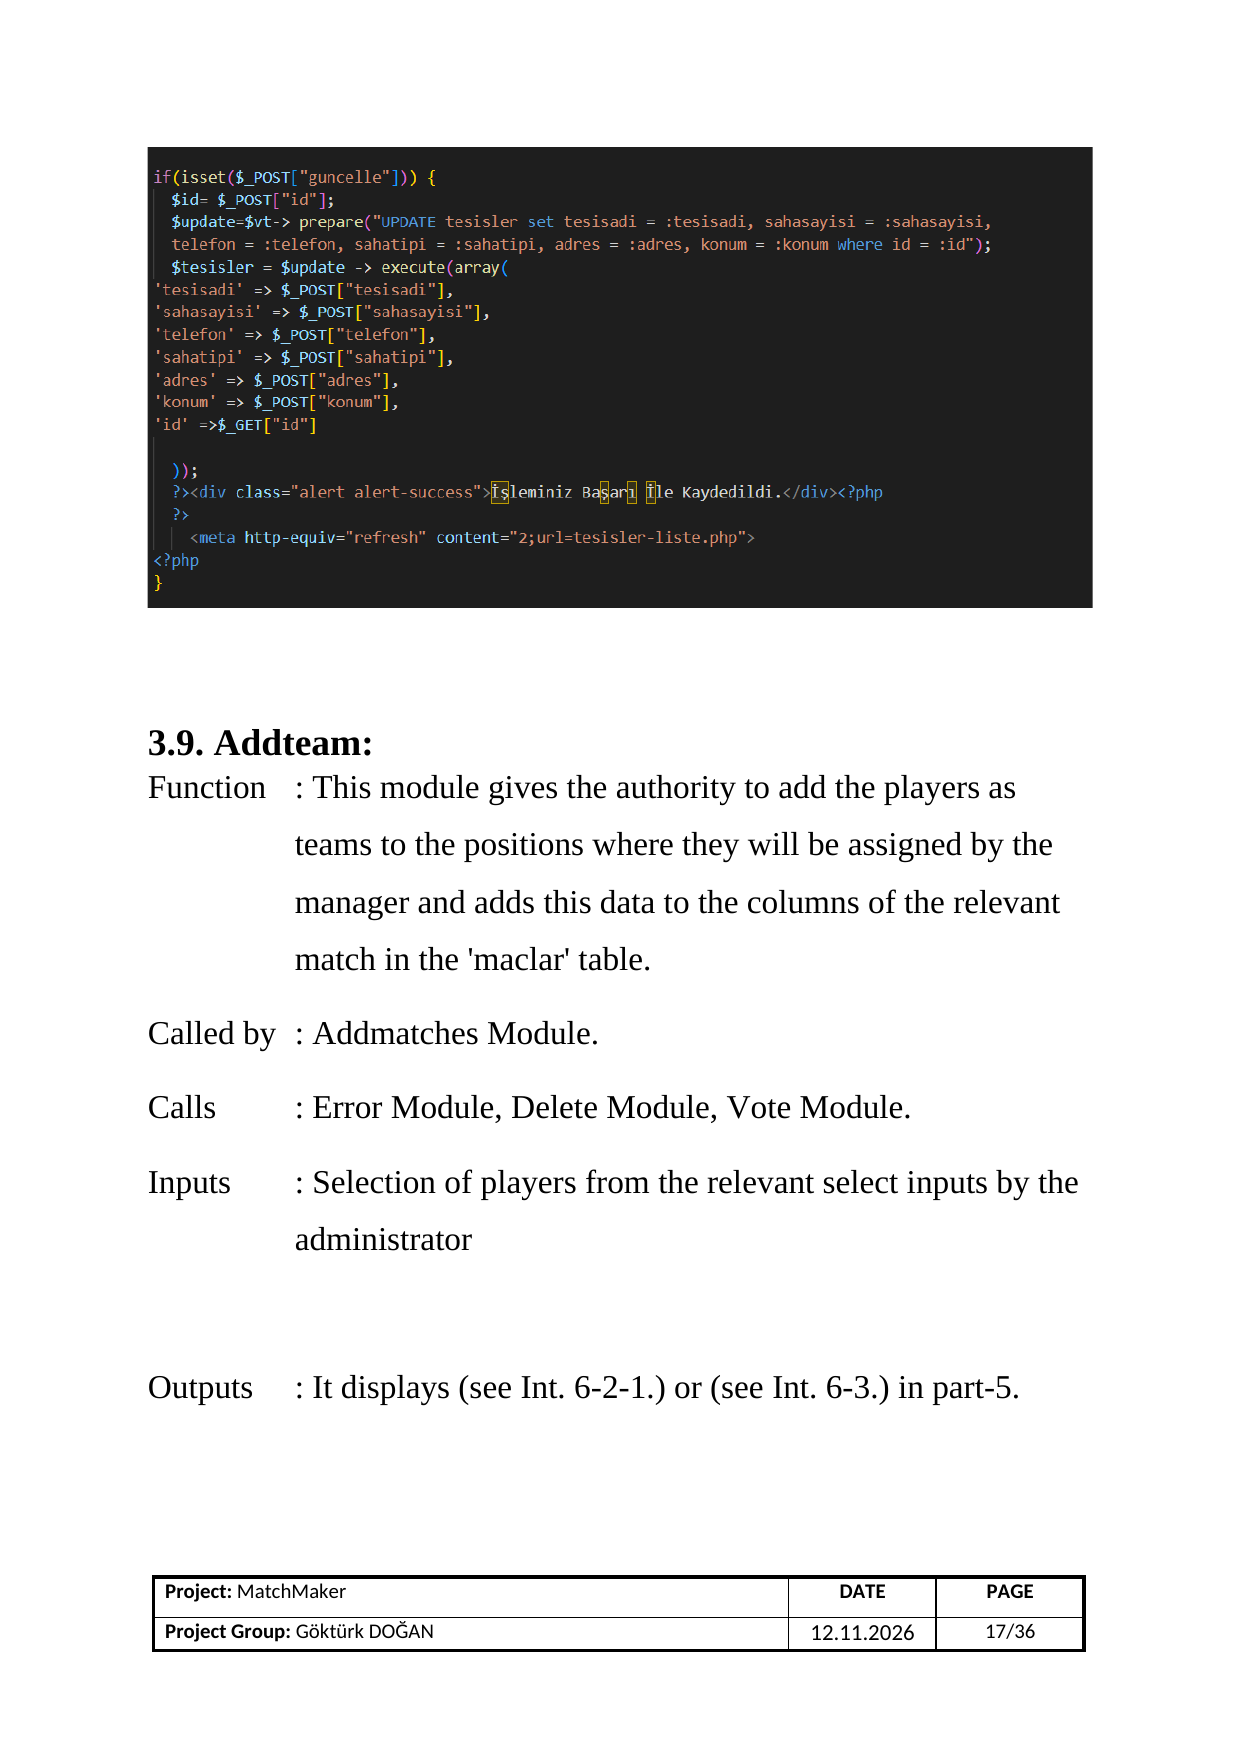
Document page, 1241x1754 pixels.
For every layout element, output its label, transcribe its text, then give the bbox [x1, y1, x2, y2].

text Called by : Addmatches Module. [148, 1013, 1093, 1052]
text Inputs : Selection of players from the relevant select inputs by the administrator [148, 1162, 1093, 1258]
text Calls : Error Module, Delete Module, Vote Module. [148, 1088, 1093, 1126]
text Function : This module gives the authority to add the players as teams to the positions where they will be assigned by the manager and adds this data to the columns of the relevant match in the 'maclar' table. [148, 767, 1093, 978]
picture [147, 147, 1093, 608]
text Outputs : It displays (see Int. 6-2-1.) or (see Int. 6-3.) in part-5. [148, 1368, 1093, 1406]
subtitle 3.9. Addteam: [148, 720, 1093, 763]
